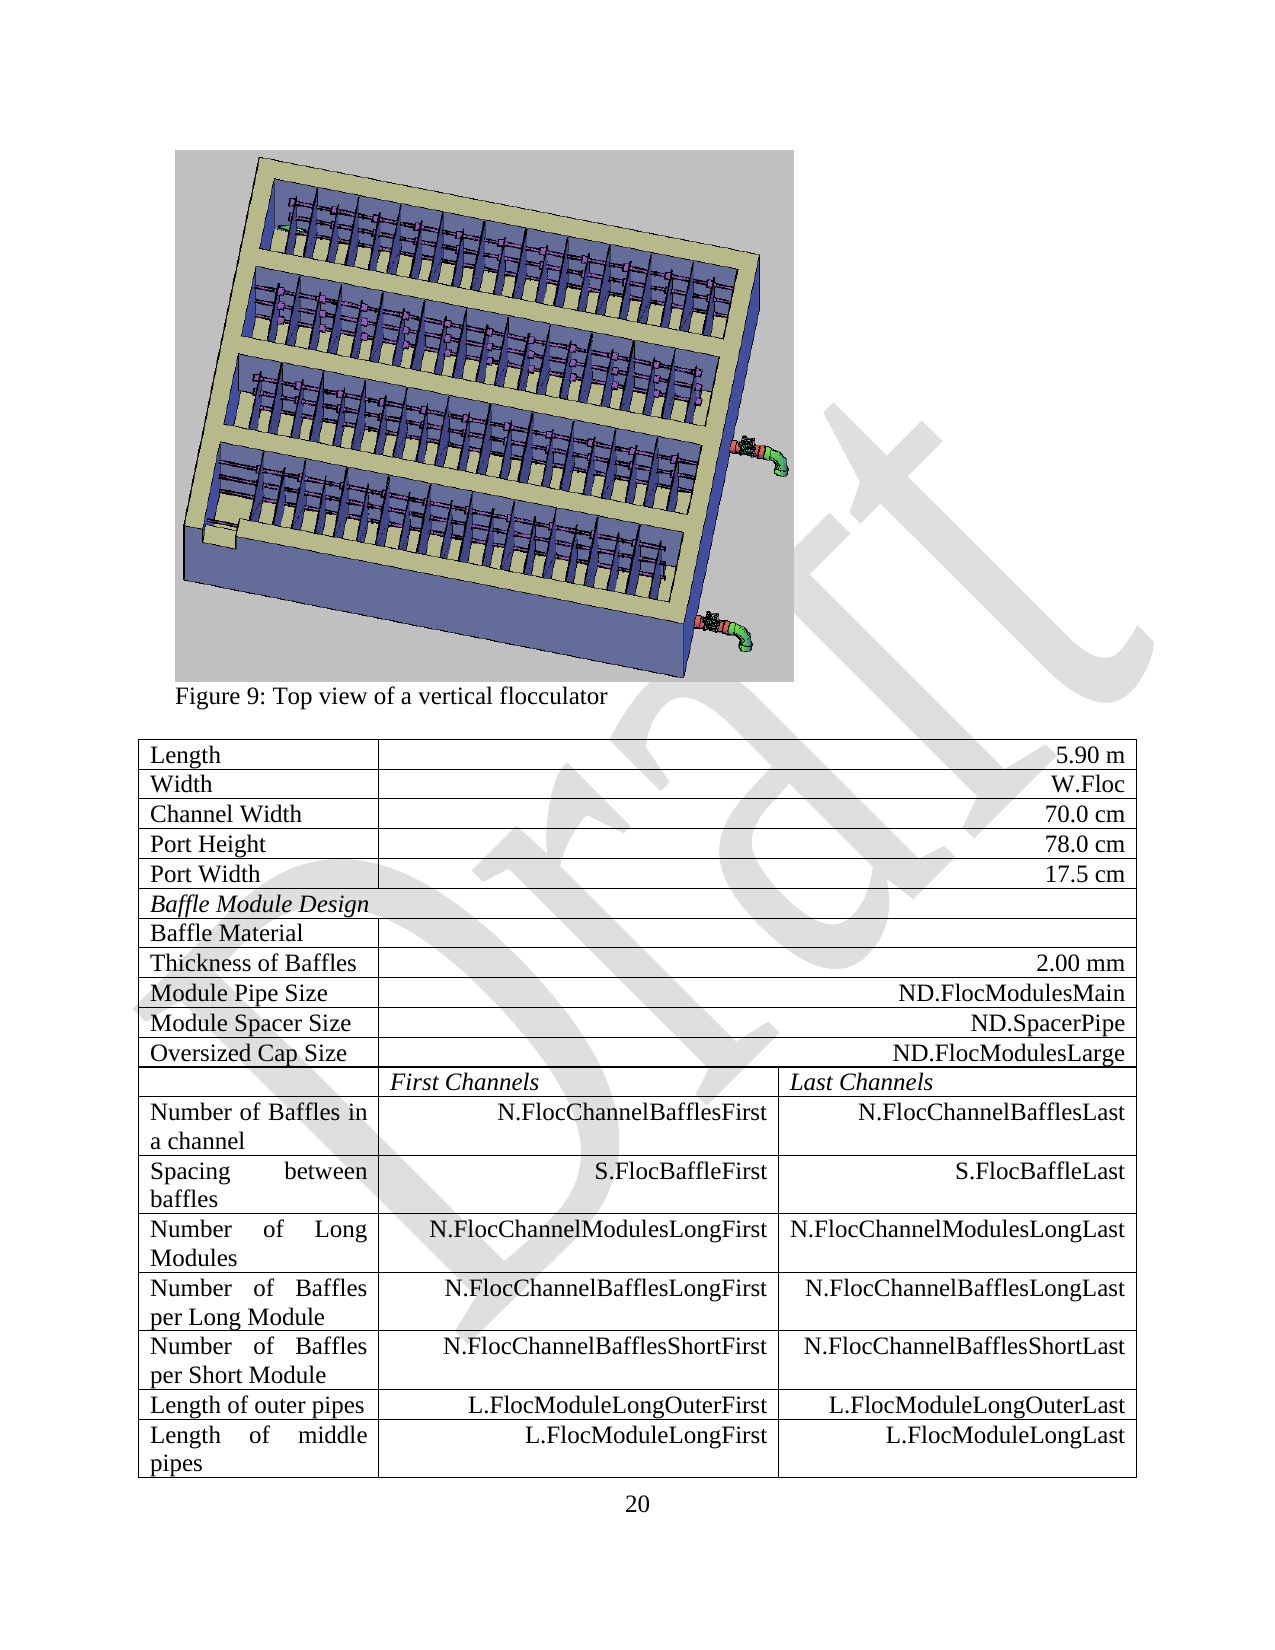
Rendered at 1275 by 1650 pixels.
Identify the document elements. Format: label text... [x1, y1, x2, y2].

table_cell Port Width [139, 859, 378, 888]
table_cell L.FlocModuleLongOuterLast [779, 1390, 1136, 1419]
table_header 5.90 m [379, 740, 1136, 768]
table_cell N.FlocChannelBafflesShortLast [779, 1331, 1136, 1389]
text Figure 9: Top view of a vertical flocculator [150, 681, 1125, 710]
table_cell 78.0 cm [379, 829, 1136, 858]
table_cell Thickness of Baffles [139, 948, 378, 977]
table_cell Module Pipe Size [139, 978, 378, 1007]
table_cell 70.0 cm [379, 799, 1136, 828]
table_cell ND.FlocModulesLarge [379, 1038, 1136, 1066]
table_cell Port Height [139, 829, 378, 858]
table_cell N.FlocChannelBafflesFirst [379, 1097, 778, 1155]
table_cell L.FlocModuleLongFirst [379, 1420, 778, 1477]
table_cell N.FlocChannelModulesLongFirst [379, 1214, 778, 1272]
table_cell 17.5 cm [379, 859, 1136, 888]
table_cell ND.SpacerPipe [379, 1008, 1136, 1037]
table_cell ND.FlocModulesMain [379, 978, 1136, 1007]
table_cell Number of Long Modules [139, 1214, 378, 1272]
table_cell Spacing between baffles [139, 1156, 378, 1213]
table_cell L.FlocModuleLongLast [779, 1420, 1136, 1477]
table_cell S.FlocBaffleLast [779, 1156, 1136, 1213]
table_header Length [139, 740, 378, 768]
table_cell Length of outer pipes [139, 1390, 378, 1419]
table_cell W.Floc [379, 770, 1136, 798]
picture [175, 150, 794, 682]
table_cell Baffle Material [139, 919, 378, 947]
table_cell Last Channels [779, 1068, 1136, 1096]
table_cell Number of Baffles per Long Module [139, 1273, 378, 1330]
table_cell N.FlocChannelBafflesLast [779, 1097, 1136, 1155]
table_cell Module Spacer Size [139, 1008, 378, 1037]
table_cell N.FlocChannelBafflesLongLast [779, 1273, 1136, 1330]
table_cell Number of Baffles per Short Module [139, 1331, 378, 1389]
table_cell Channel Width [139, 799, 378, 828]
table_cell First Channels [379, 1068, 778, 1096]
table_cell N.FlocChannelBafflesLongFirst [379, 1273, 778, 1330]
table_cell Number of Baffles in a channel [139, 1097, 378, 1155]
table_cell Baffle Module Design [139, 889, 1136, 917]
table_cell S.FlocBaffleFirst [379, 1156, 778, 1213]
table_cell [139, 1068, 378, 1096]
table_cell N.FlocChannelModulesLongLast [779, 1214, 1136, 1272]
table_cell [379, 919, 1136, 947]
table_cell N.FlocChannelBafflesShortFirst [379, 1331, 778, 1389]
table_cell Oversized Cap Size [139, 1038, 378, 1066]
table_cell Width [139, 770, 378, 798]
table_cell 2.00 mm [379, 948, 1136, 977]
table_cell Length of middle pipes [139, 1420, 378, 1477]
table_cell L.FlocModuleLongOuterFirst [379, 1390, 778, 1419]
